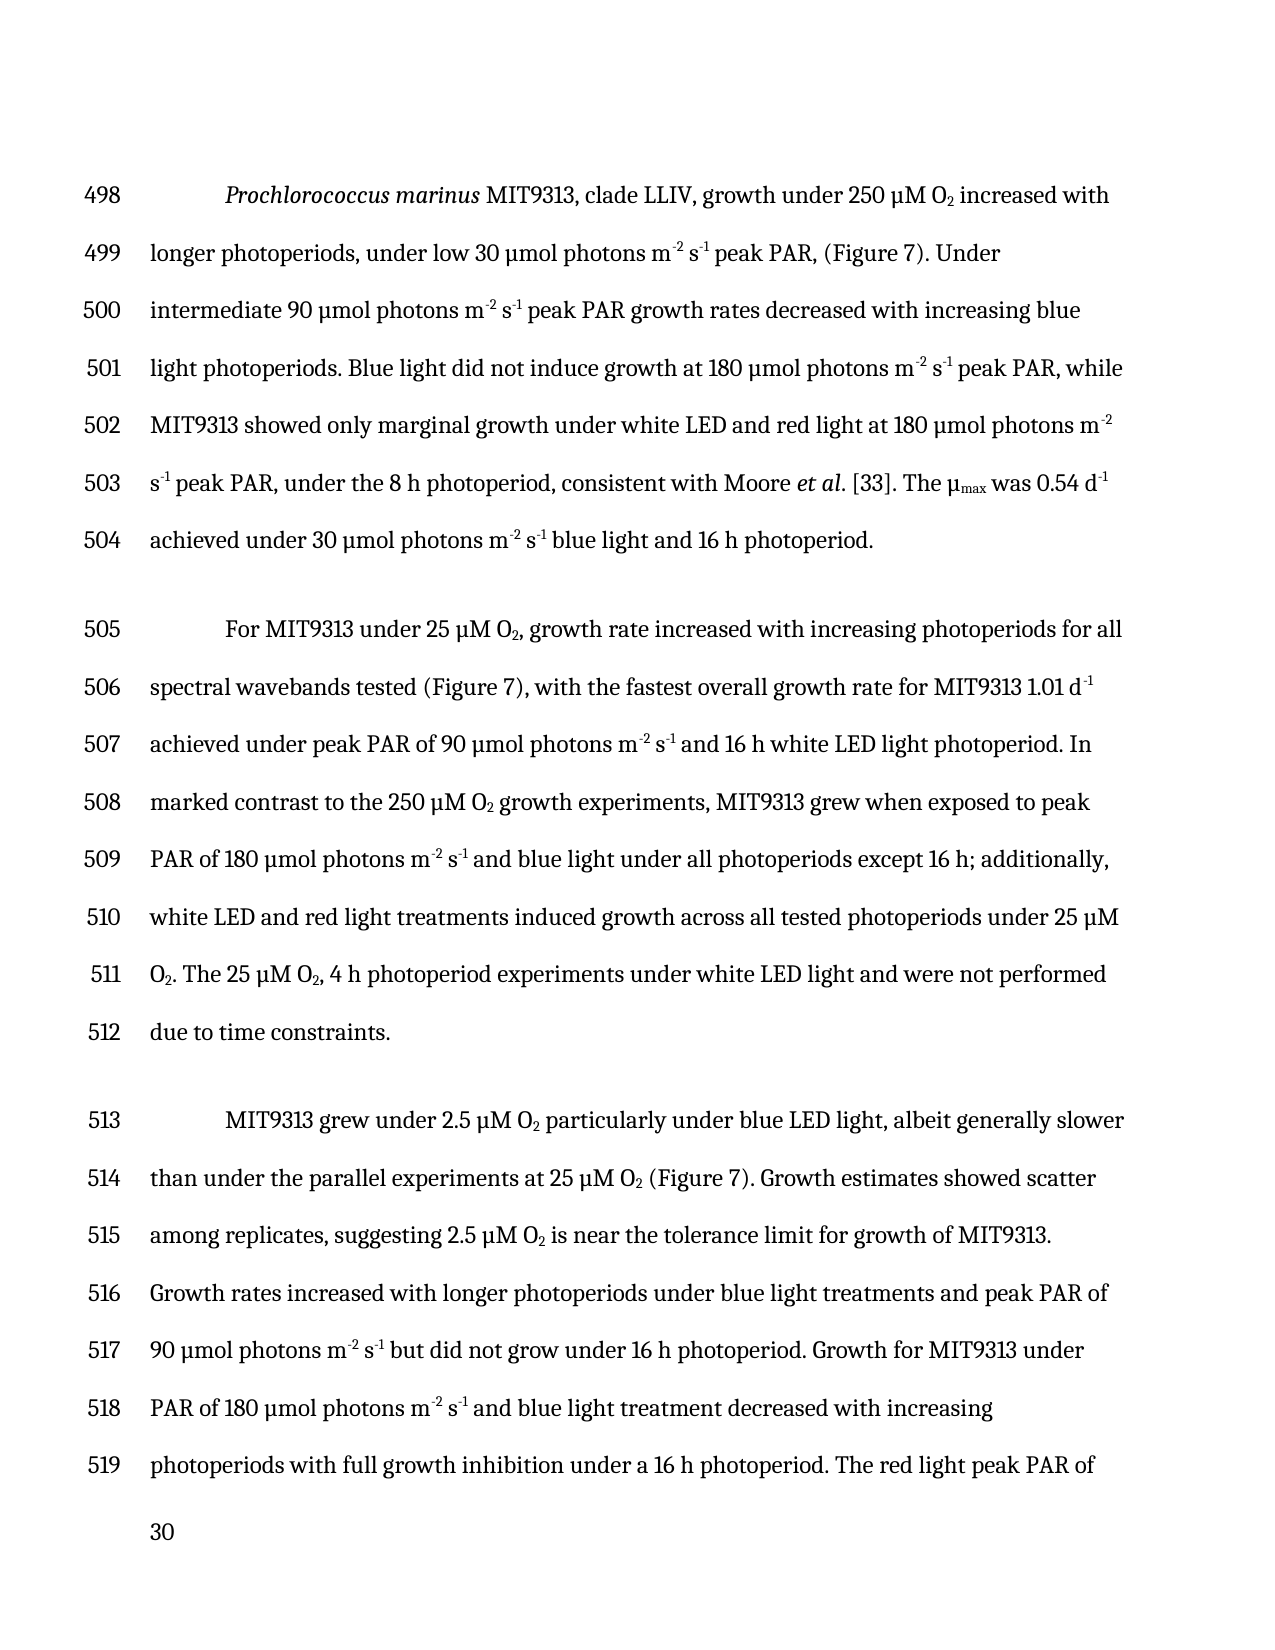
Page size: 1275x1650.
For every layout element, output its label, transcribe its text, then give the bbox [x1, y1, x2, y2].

text Prochlorococcus marinus MIT9313, clade LLIV, growth under 250 µM O2 increased with longer photoperiods, under low 30 µmol photons m-2 s-1 peak PAR, (Figure 7). Under intermediate 90 µmol photons m-2 s-1 peak PAR growth rates decreased with increasing blue light photoperiods. Blue light did not induce growth at 180 µmol photons m-2 s-1 peak PAR, while MIT9313 showed only marginal growth under white LED and red light at 180 µmol photons m-2 s-1 peak PAR, under the 8 h photoperiod, consistent with Moore et al. [33]. The µmax was 0.54 d-1 achieved under 30 µmol photons m-2 s-1 blue light and 16 h photoperiod. [150, 181, 1125, 555]
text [150, 1106, 1125, 1480]
text For MIT9313 under 25 µM O2, growth rate increased with increasing photoperiods for all spectral wavebands tested (Figure 7), with the fastest overall growth rate for MIT9313 1.01 d-1 achieved under peak PAR of 90 µmol photons m-2 s-1 and 16 h white LED light photoperiod. In marked contrast to the 250 µM O2 growth experiments, MIT9313 grew when exposed to peak PAR of 180 µmol photons m-2 s-1 and blue light under all photoperiods except 16 h; additionally, white LED and red light treatments induced growth across all tested photoperiods under 25 µM O2. The 25 µM O2, 4 h photoperiod experiments under white LED light and were not performed due to time constraints. [150, 615, 1125, 1046]
